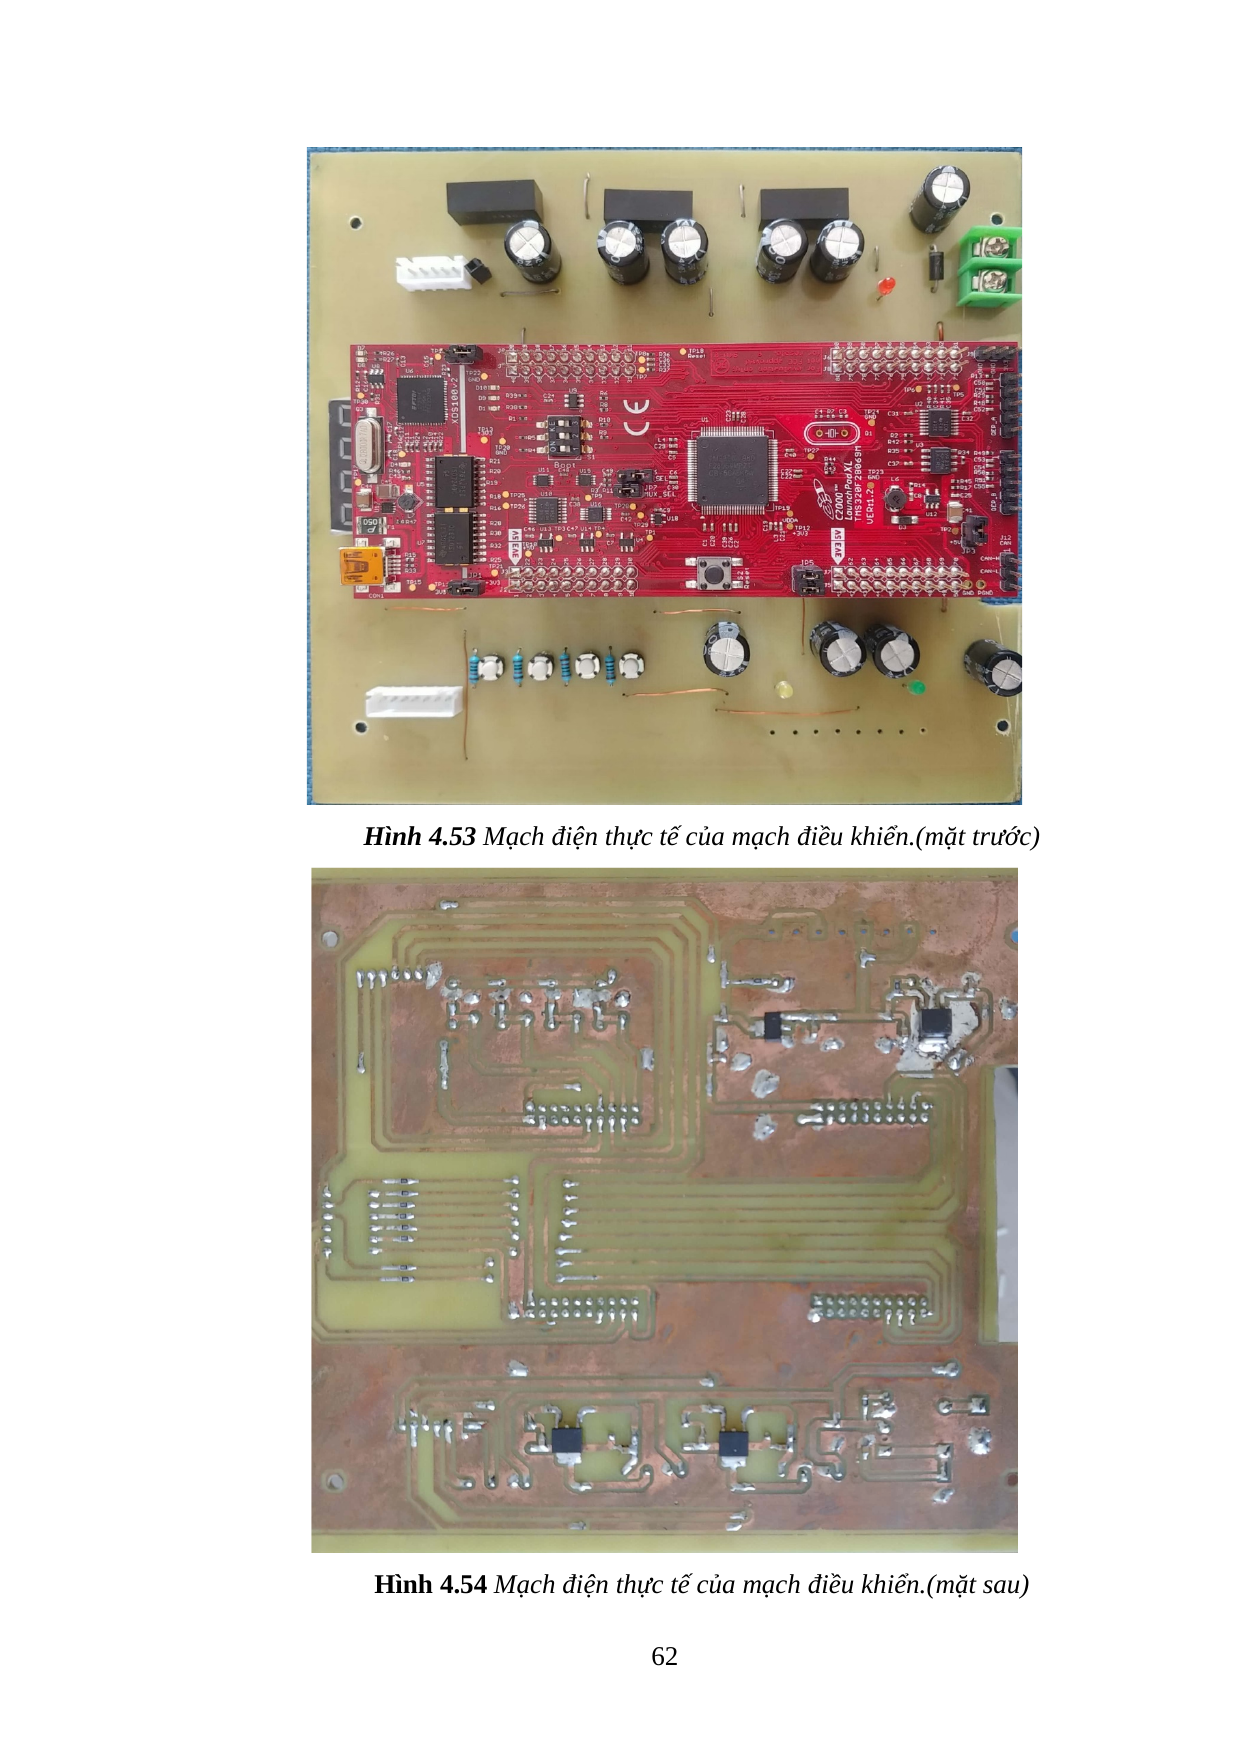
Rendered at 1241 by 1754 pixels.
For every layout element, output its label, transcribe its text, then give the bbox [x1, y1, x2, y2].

picture [312, 868, 1018, 1552]
picture [306, 147, 1023, 805]
